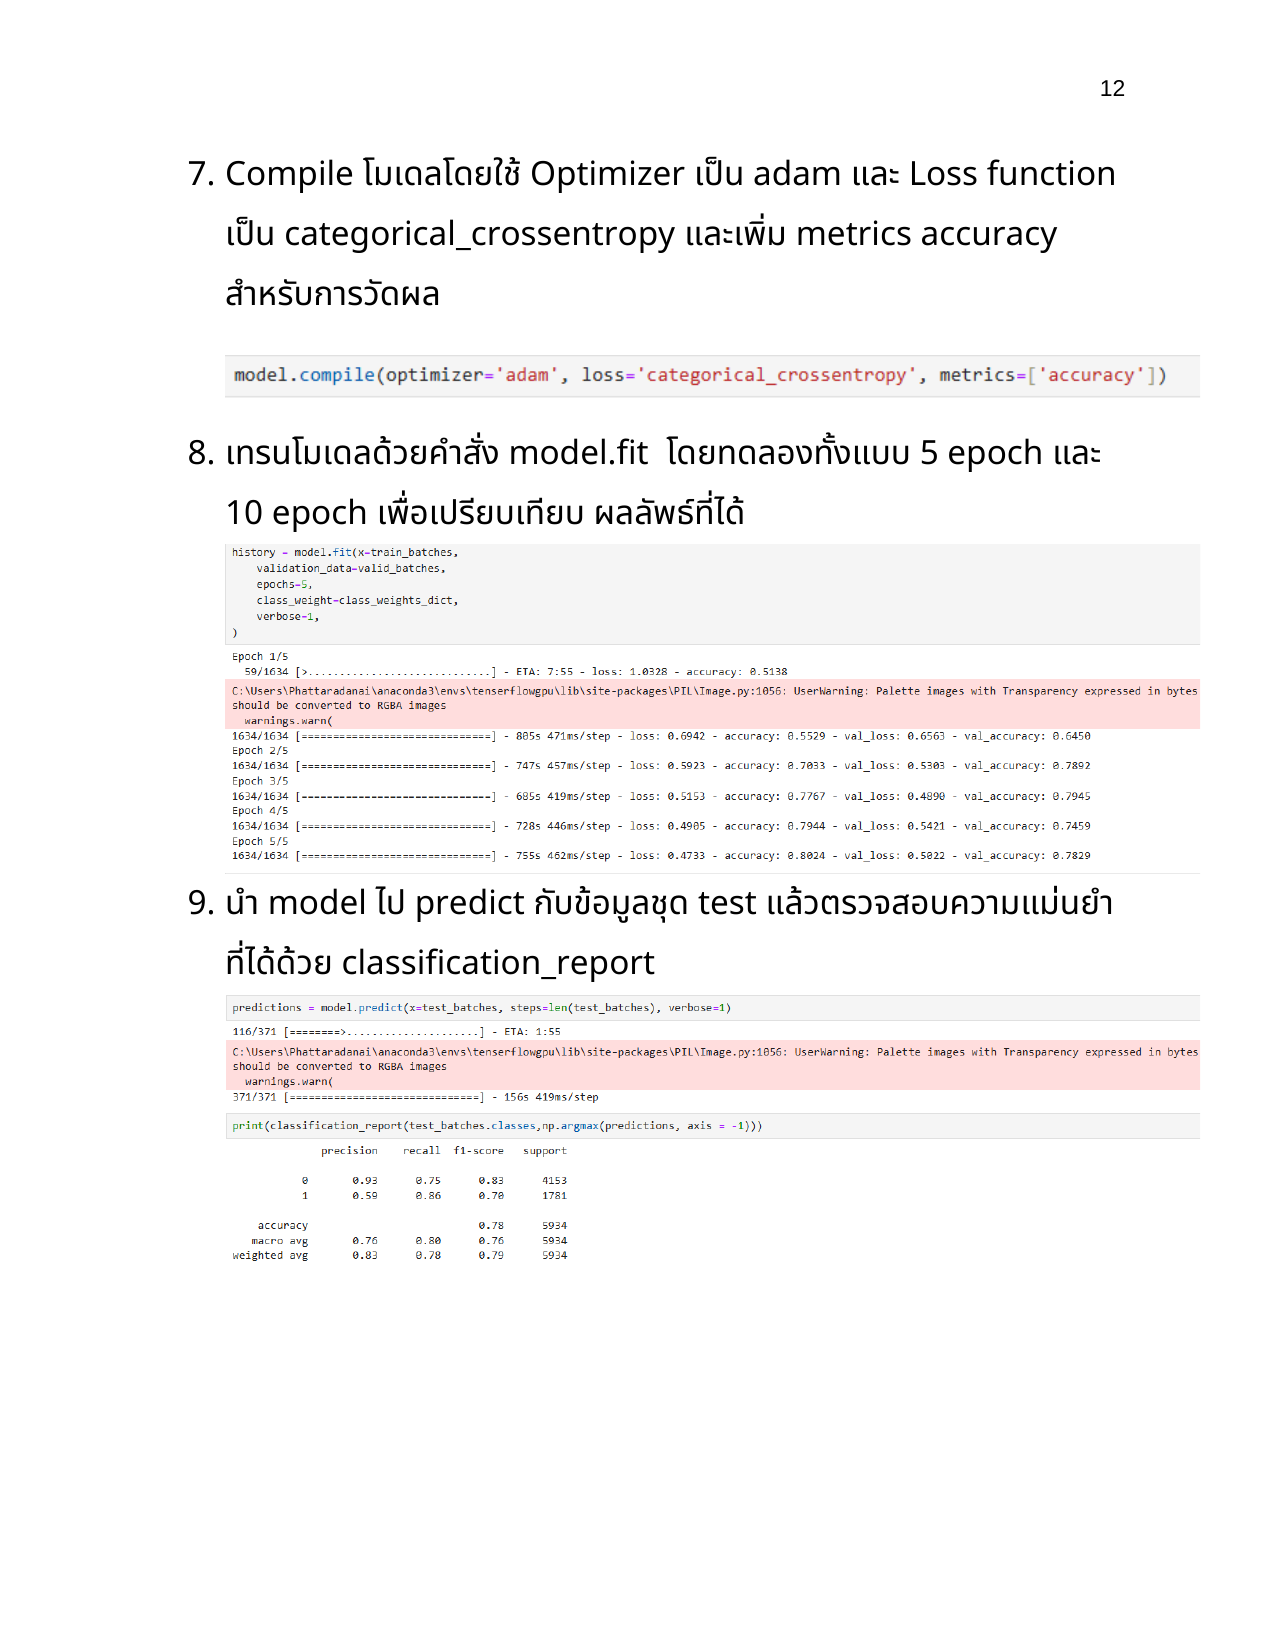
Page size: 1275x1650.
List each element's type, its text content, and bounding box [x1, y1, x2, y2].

picture [225, 355, 1200, 399]
picture [225, 544, 1200, 874]
list Compile โมเดลโดยใช้ Optimizer เป็น adam และ Loss function เป็น categorical_crossentropy และเพิ่ม metrics accuracy สำหรับการวัดผล [187, 150, 1125, 321]
picture [225, 994, 1200, 1280]
